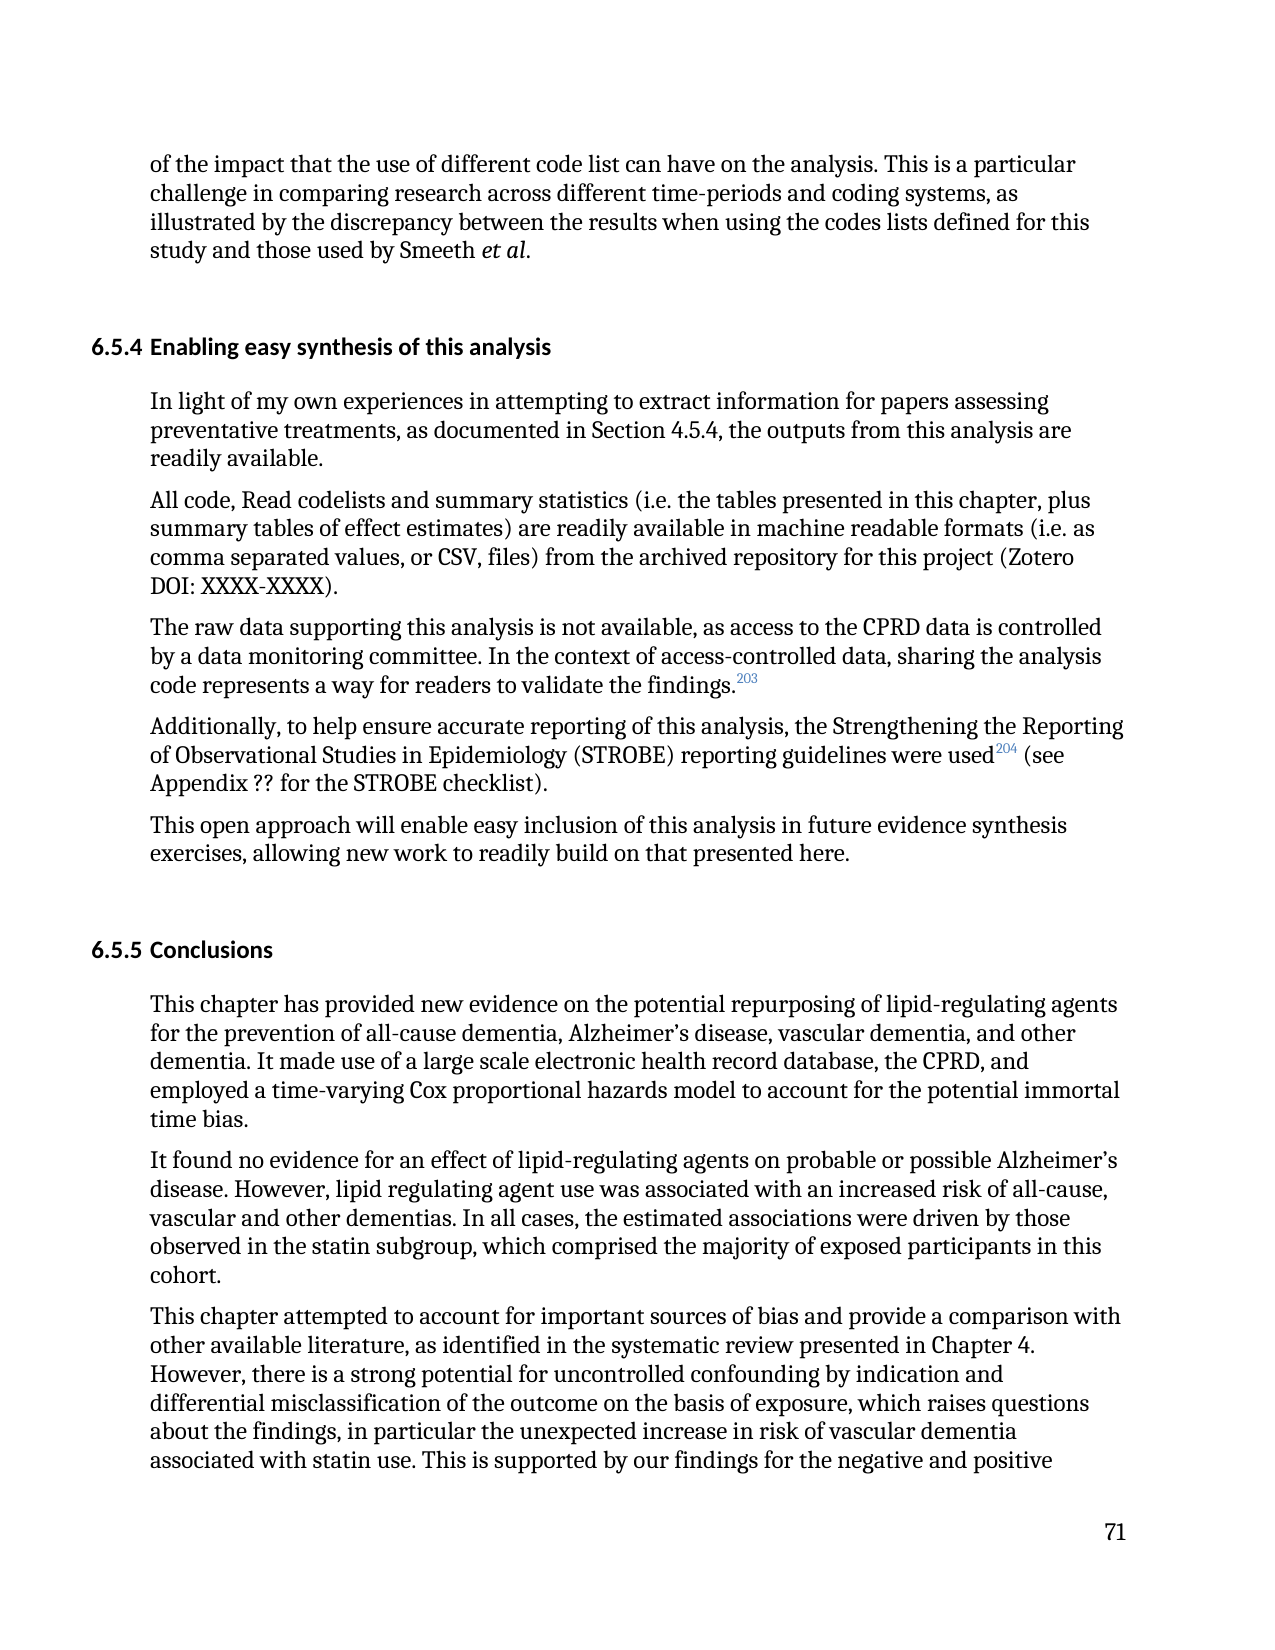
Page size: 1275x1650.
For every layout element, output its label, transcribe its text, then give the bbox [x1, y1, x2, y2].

text This open approach will enable easy inclusion of this analysis in future evidence synthesis exercises, allowing new work to readily build on that presented here. [150, 811, 1125, 868]
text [150, 1302, 1125, 1475]
text Additionally, to help ensure accurate reporting of this analysis, the Strengthening the Reporting of Observational Studies in Epidemiology (STROBE) reporting guidelines were used204 (see Appendix ?? for the STROBE checklist). [150, 712, 1125, 798]
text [150, 150, 1125, 265]
text In light of my own experiences in attempting to extract information for papers assessing preventative treatments, as documented in Section 4.5.4, the outputs from this analysis are readily available. [150, 387, 1125, 473]
text All code, Read codelists and summary statistics (i.e. the tables presented in this chapter, plus summary tables of effect estimates) are readily available in machine readable formats (i.e. as comma separated values, or CSV, files) from the archived repository for this project (Zotero DOI: XXXX-XXXX). [150, 486, 1125, 601]
subtitle Enabling easy synthesis of this analysis [91, 331, 1125, 362]
text The raw data supporting this analysis is not available, as access to the CPRD data is controlled by a data monitoring committee. In the context of access-controlled data, sharing the analysis code represents a way for readers to validate the findings.203 [150, 613, 1125, 699]
subtitle Conclusions [91, 934, 1125, 965]
text This chapter has provided new evidence on the potential repurposing of lipid-regulating agents for the prevention of all-cause dementia, Alzheimer’s disease, vascular dementia, and other dementia. It made use of a large scale electronic health record database, the CPRD, and employed a time-varying Cox proportional hazards model to account for the potential immortal time bias. [150, 990, 1125, 1133]
text It found no evidence for an effect of lipid-regulating agents on probable or possible Alzheimer’s disease. However, lipid regulating agent use was associated with an increased risk of all-cause, vascular and other dementias. In all cases, the estimated associations were driven by those observed in the statin subgroup, which comprised the majority of exposed participants in this cohort. [150, 1146, 1125, 1290]
